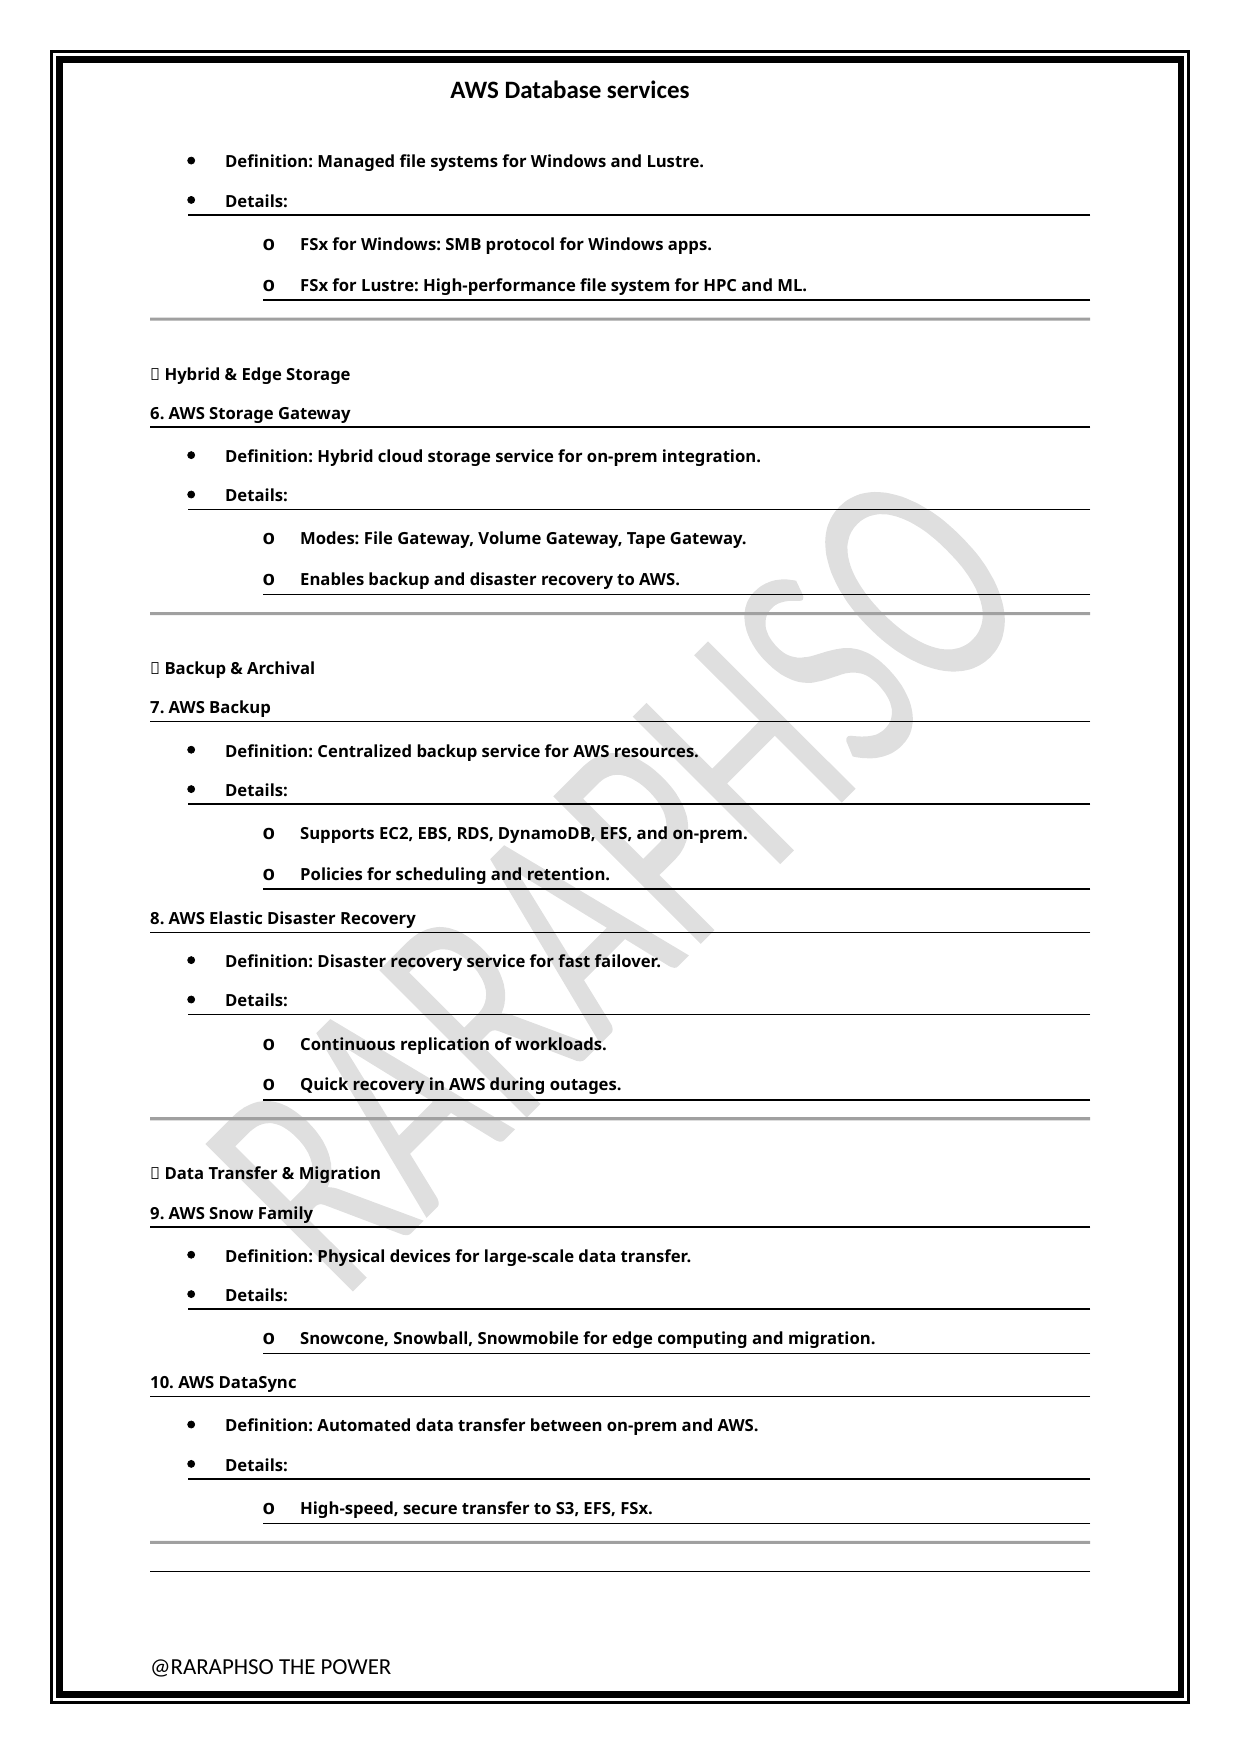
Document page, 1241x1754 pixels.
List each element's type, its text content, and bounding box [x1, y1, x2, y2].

text 9. AWS Snow Family [150, 1201, 1090, 1226]
list Snowcone, Snowball, Snowmobile for edge computing and migration. [262, 1327, 1090, 1354]
text ✅ Data Transfer & Migration [150, 1162, 1090, 1184]
list Definition: Centralized backup service for AWS resources. [187, 739, 1090, 762]
list Details: [187, 1284, 1090, 1310]
list FSx for Lustre: High-performance file system for HPC and ML. [262, 273, 1090, 301]
list Modes: File Gateway, Volume Gateway, Tape Gateway. [262, 527, 1090, 551]
list Details: [187, 484, 1090, 510]
text 7. AWS Backup [150, 696, 1090, 721]
text ✅ Hybrid & Edge Storage [150, 362, 1090, 385]
text 6. AWS Storage Gateway [150, 402, 1090, 426]
list Continuous replication of workloads. [262, 1032, 1090, 1056]
list Enables backup and disaster recovery to AWS. [262, 568, 1090, 595]
list FSx for Windows: SMB protocol for Windows apps. [262, 232, 1090, 256]
list Definition: Disaster recovery service for fast failover. [187, 950, 1090, 972]
list Policies for scheduling and retention. [262, 862, 1090, 890]
list Quick recovery in AWS during outages. [262, 1073, 1090, 1101]
text 8. AWS Elastic Disaster Recovery [150, 907, 1090, 932]
list High-speed, secure transfer to S3, EFS, FSx. [262, 1496, 1090, 1524]
list Definition: Hybrid cloud storage service for on-prem integration. [187, 444, 1090, 467]
list Details: [187, 1453, 1090, 1480]
list Details: [187, 778, 1090, 805]
list Details: [187, 989, 1090, 1015]
list Details: [187, 189, 1090, 216]
text 10. AWS DataSync [150, 1371, 1090, 1396]
text ✅ Backup & Archival [150, 657, 1090, 679]
list Definition: Managed file systems for Windows and Lustre. [187, 150, 1090, 173]
list Supports EC2, EBS, RDS, DynamoDB, EFS, and on-prem. [262, 822, 1090, 846]
list Definition: Physical devices for large-scale data transfer. [187, 1244, 1090, 1267]
list Definition: Automated data transfer between on-prem and AWS. [187, 1414, 1090, 1437]
